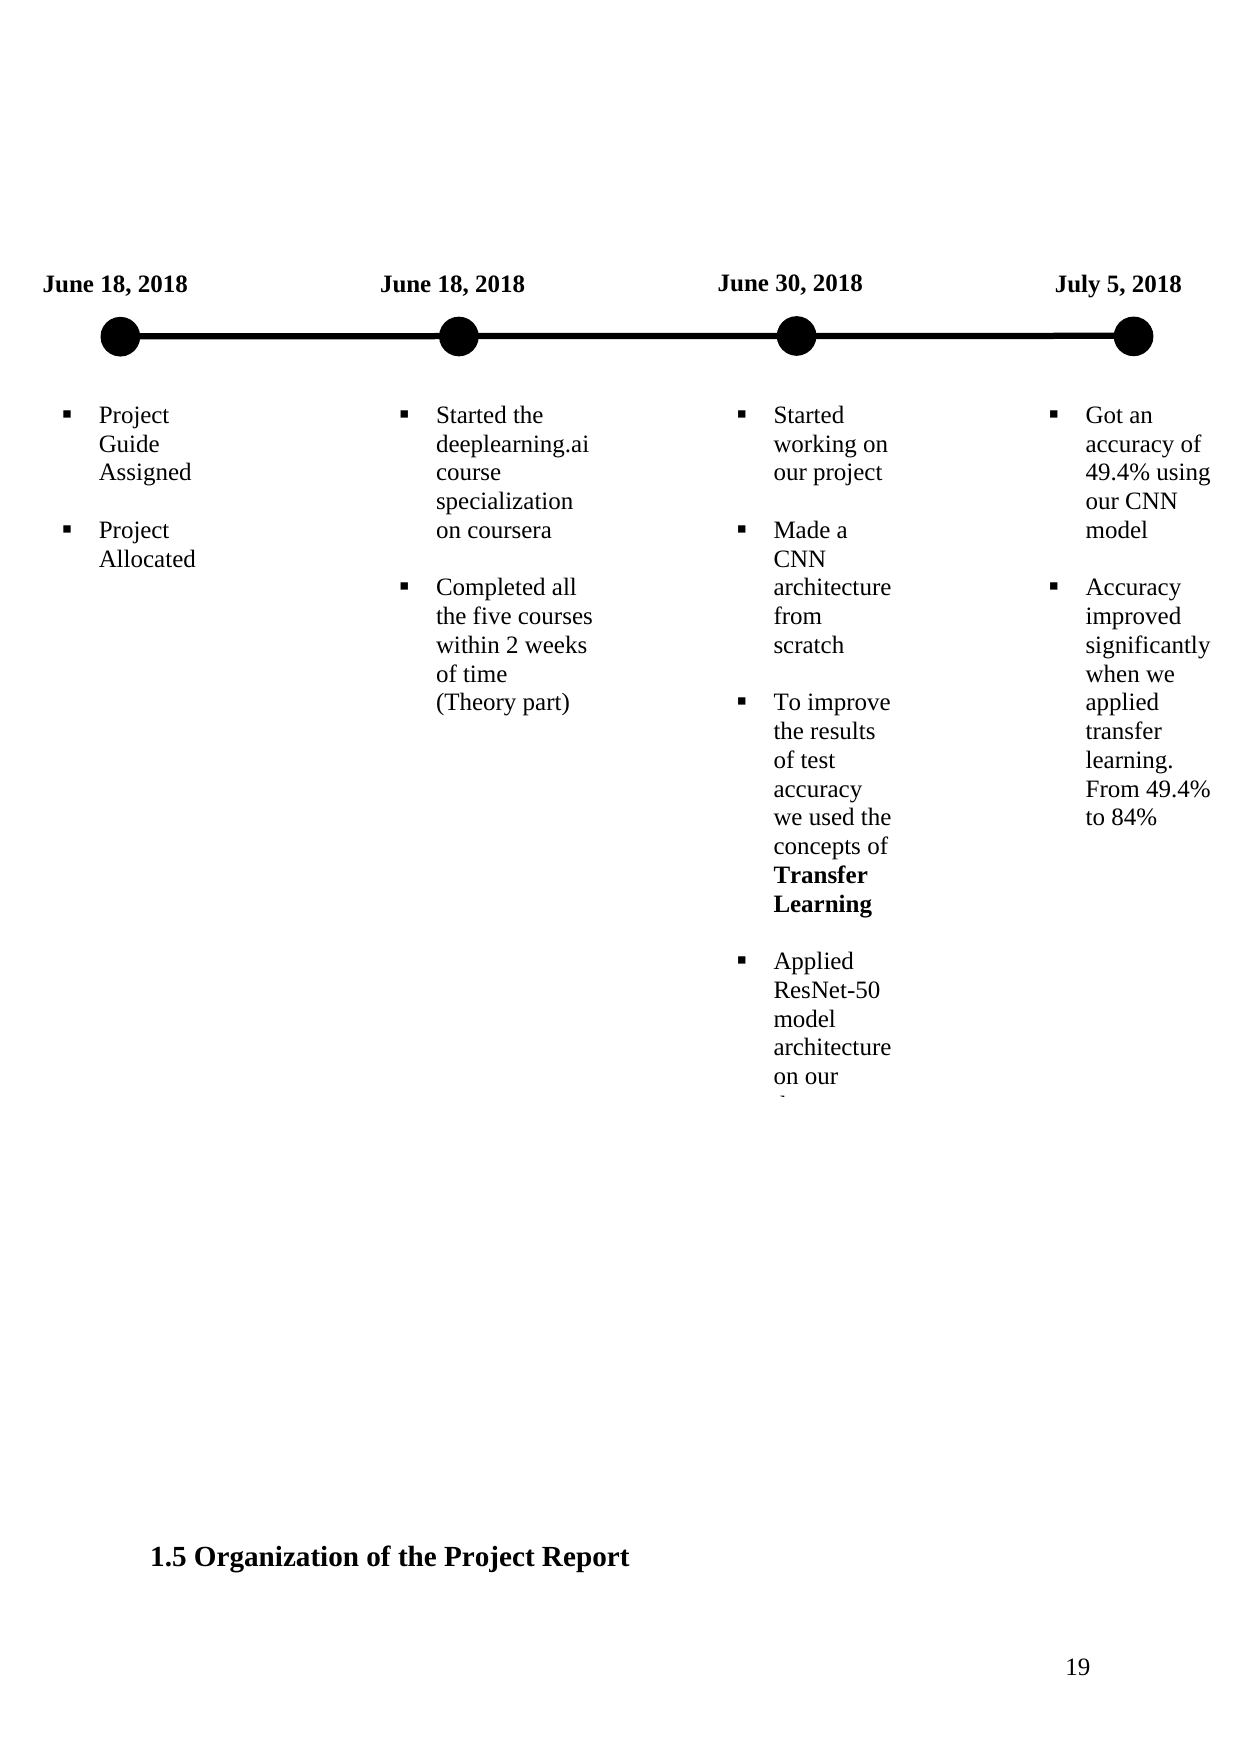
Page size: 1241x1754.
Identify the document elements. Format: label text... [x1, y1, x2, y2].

text 1.5 Organization of the Project Report [150, 1539, 1090, 1573]
